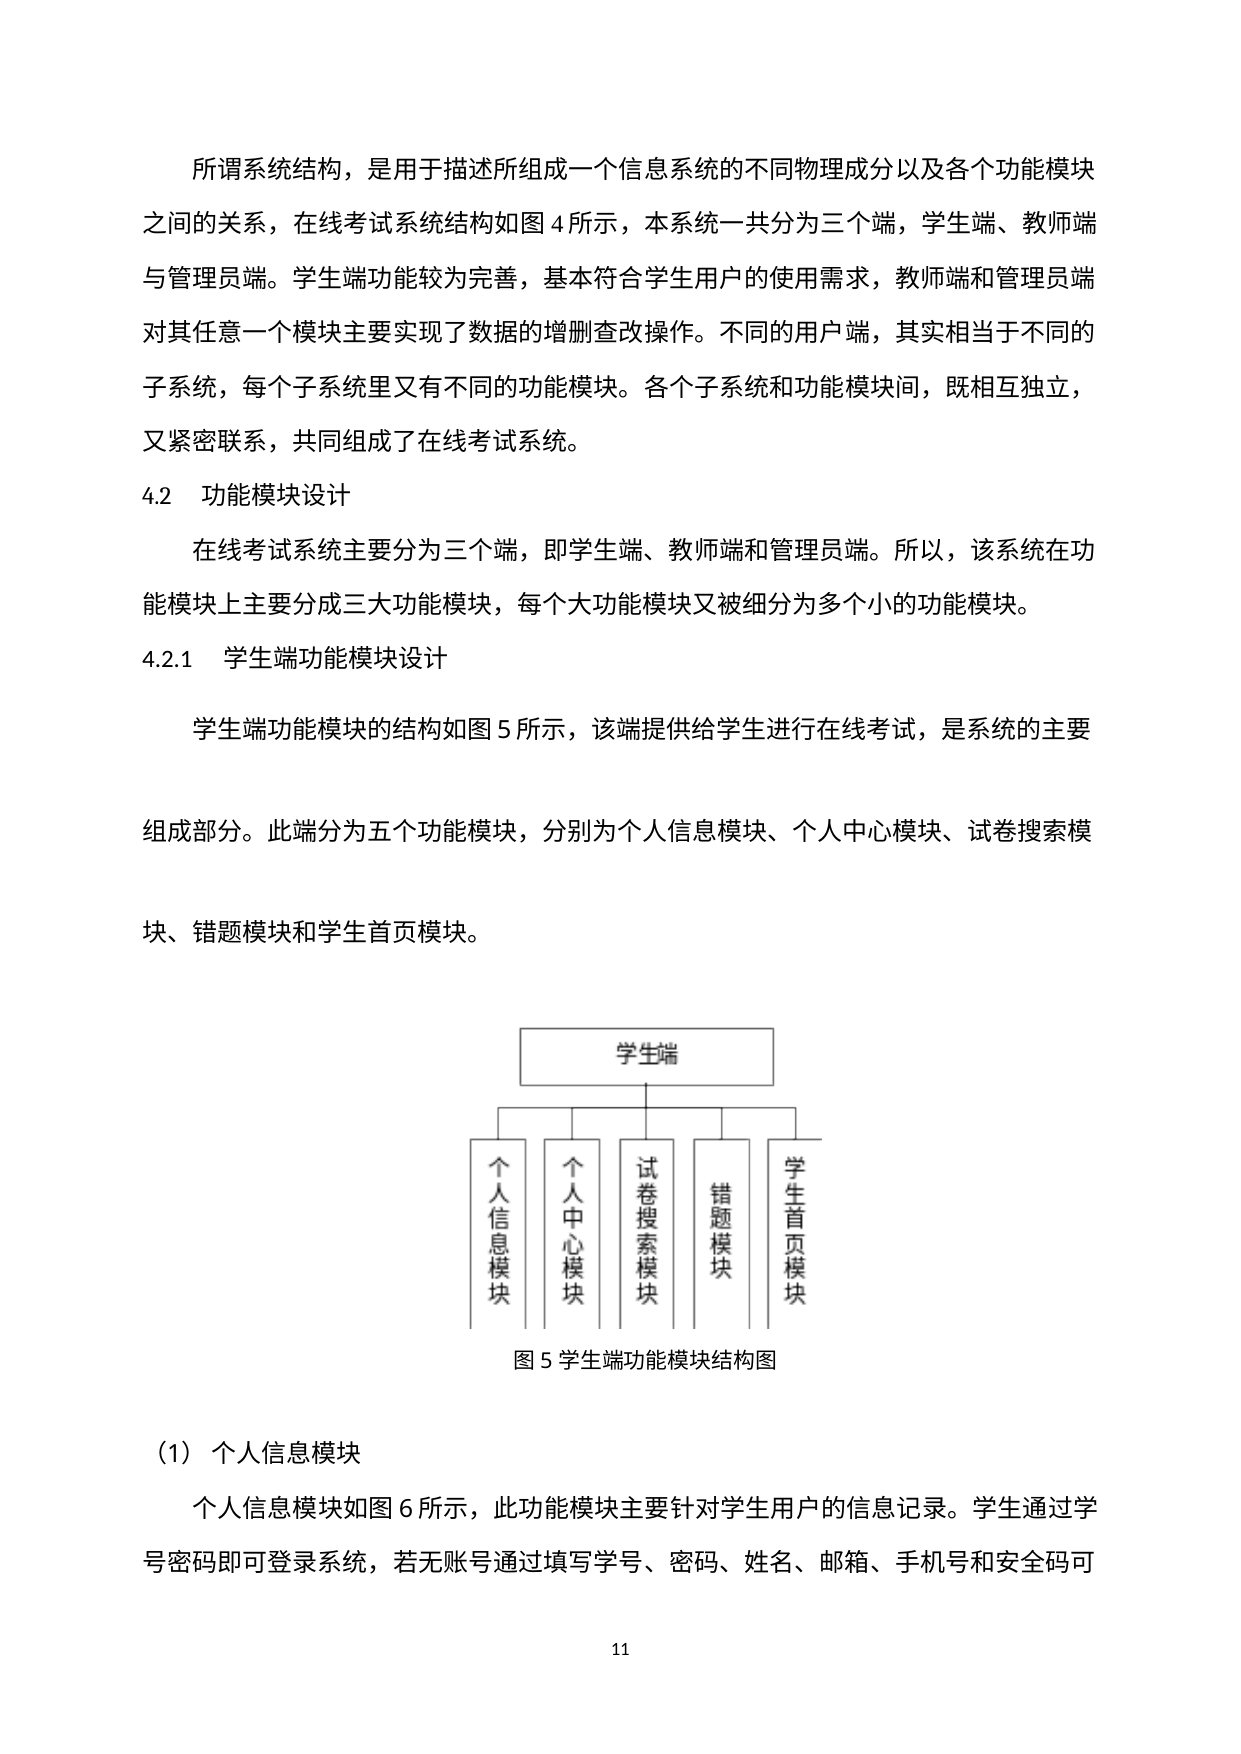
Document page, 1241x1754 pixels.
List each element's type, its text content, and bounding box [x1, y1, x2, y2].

text 所谓系统结构，是用于描述所组成一个信息系统的不同物理成分以及各个功能模块之间的关系，在线考试系统结构如图4所示，本系统一共分为三个端，学生端、教师端与管理员端。学生端功能较为完善，基本符合学生用户的使用需求，教师端和管理员端对其任意一个模块主要实现了数据的增删查改操作。不同的用户端，其实相当于不同的子系统，每个子系统里又有不同的功能模块。各个子系统和功能模块间，既相互独立，又紧密联系，共同组成了在线考试系统。 [142, 149, 1098, 458]
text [142, 1488, 1098, 1579]
text 学生端功能模块的结构如图5所示，该端提供给学生进行在线考试，是系统的主要组成部分。此端分为五个功能模块，分别为个人信息模块、个人中心模块、试卷搜索模块、错题模块和学生首页模块。 [142, 693, 1098, 965]
text 图5 学生端功能模块结构图 [142, 1343, 1098, 1375]
text 在线考试系统主要分为三个端，即学生端、教师端和管理员端。所以，该系统在功能模块上主要分成三大功能模块，每个大功能模块又被细分为多个小的功能模块。 [142, 530, 1098, 621]
text 学生端功能模块设计 [142, 639, 1098, 675]
text 功能模块设计 [142, 476, 1098, 512]
text （1） 个人信息模块 [142, 1434, 1098, 1470]
